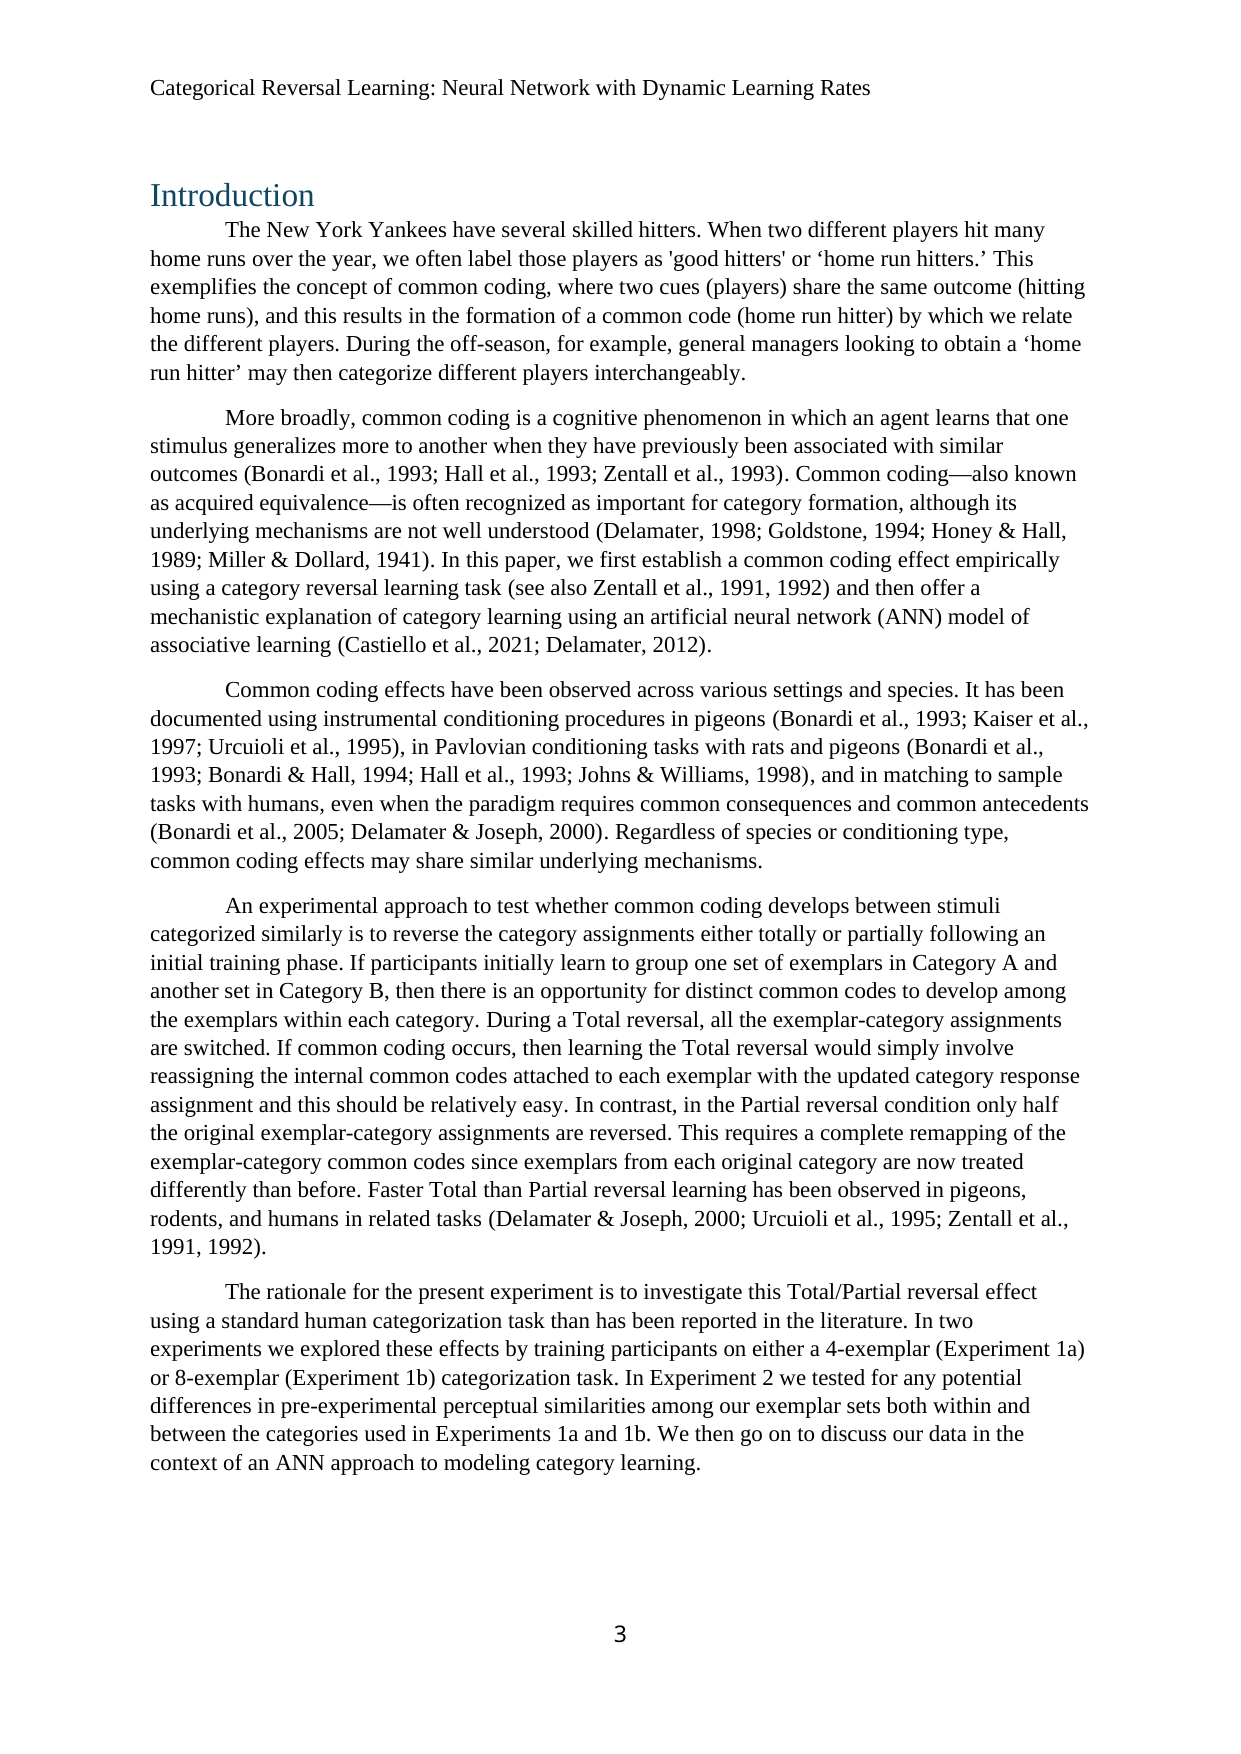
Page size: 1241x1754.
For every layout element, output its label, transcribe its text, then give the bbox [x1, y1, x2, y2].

text The rationale for the present experiment is to investigate this Total/Partial reversal effect using a standard human categorization task than has been reported in the literature. In two experiments we explored these effects by training participants on either a 4-exemplar (Experiment 1a) or 8-exemplar (Experiment 1b) categorization task. In Experiment 2 we tested for any potential differences in pre-experimental perceptual similarities among our exemplar sets both within and between the categories used in Experiments 1a and 1b. We then go on to discuss our data in the context of an ANN approach to modeling category learning. [150, 1278, 1090, 1475]
text An experimental approach to test whether common coding develops between stimuli categorized similarly is to reverse the category assignments either totally or partially following an initial training phase. If participants initially learn to group one set of exemplars in Category A and another set in Category B, then there is an opportunity for distinct common codes to develop among the exemplars within each category. During a Total reversal, all the exemplar-category assignments are switched. If common coding occurs, then learning the Total reversal would simply involve reassigning the internal common codes attached to each exemplar with the updated category response assignment and this should be relatively easy. In contrast, in the Partial reversal condition only half the original exemplar-category assignments are reversed. This requires a complete remapping of the exemplar-category common codes since exemplars from each original category are now treated differently than before. Faster Total than Partial reversal learning has been observed in pigeons, rodents, and humans in related tasks . [150, 892, 1090, 1259]
text Common coding effects have been observed across various settings and species. It has been documented using instrumental conditioning procedures in pigeons , in Pavlovian conditioning tasks with rats and pigeons , and in matching to sample tasks with humans, even when the paradigm requires common consequences and common antecedents . Regardless of species or conditioning type, common coding effects may share similar underlying mechanisms. [150, 676, 1090, 873]
text More broadly, common coding is a cognitive phenomenon in which an agent learns that one stimulus generalizes more to another when they have previously been associated with similar outcomes . Common coding—also known as acquired equivalence—is often recognized as important for category formation, although its underlying mechanisms are not well understood . In this paper, we first establish a common coding effect empirically using a category reversal learning task and then offer a mechanistic explanation of category learning using an artificial neural network (ANN) model of associative learning . [150, 404, 1090, 657]
text The New York Yankees have several skilled hitters. When two different players hit many home runs over the year, we often label those players as 'good hitters' or ‘home run hitters.’ This exemplifies the concept of common coding, where two cues (players) share the same outcome (hitting home runs), and this results in the formation of a common code (home run hitter) by which we relate the different players. During the off-season, for example, general managers looking to obtain a ‘home run hitter’ may then categorize different players interchangeably. [150, 216, 1090, 385]
subtitle Introduction [150, 175, 1090, 213]
